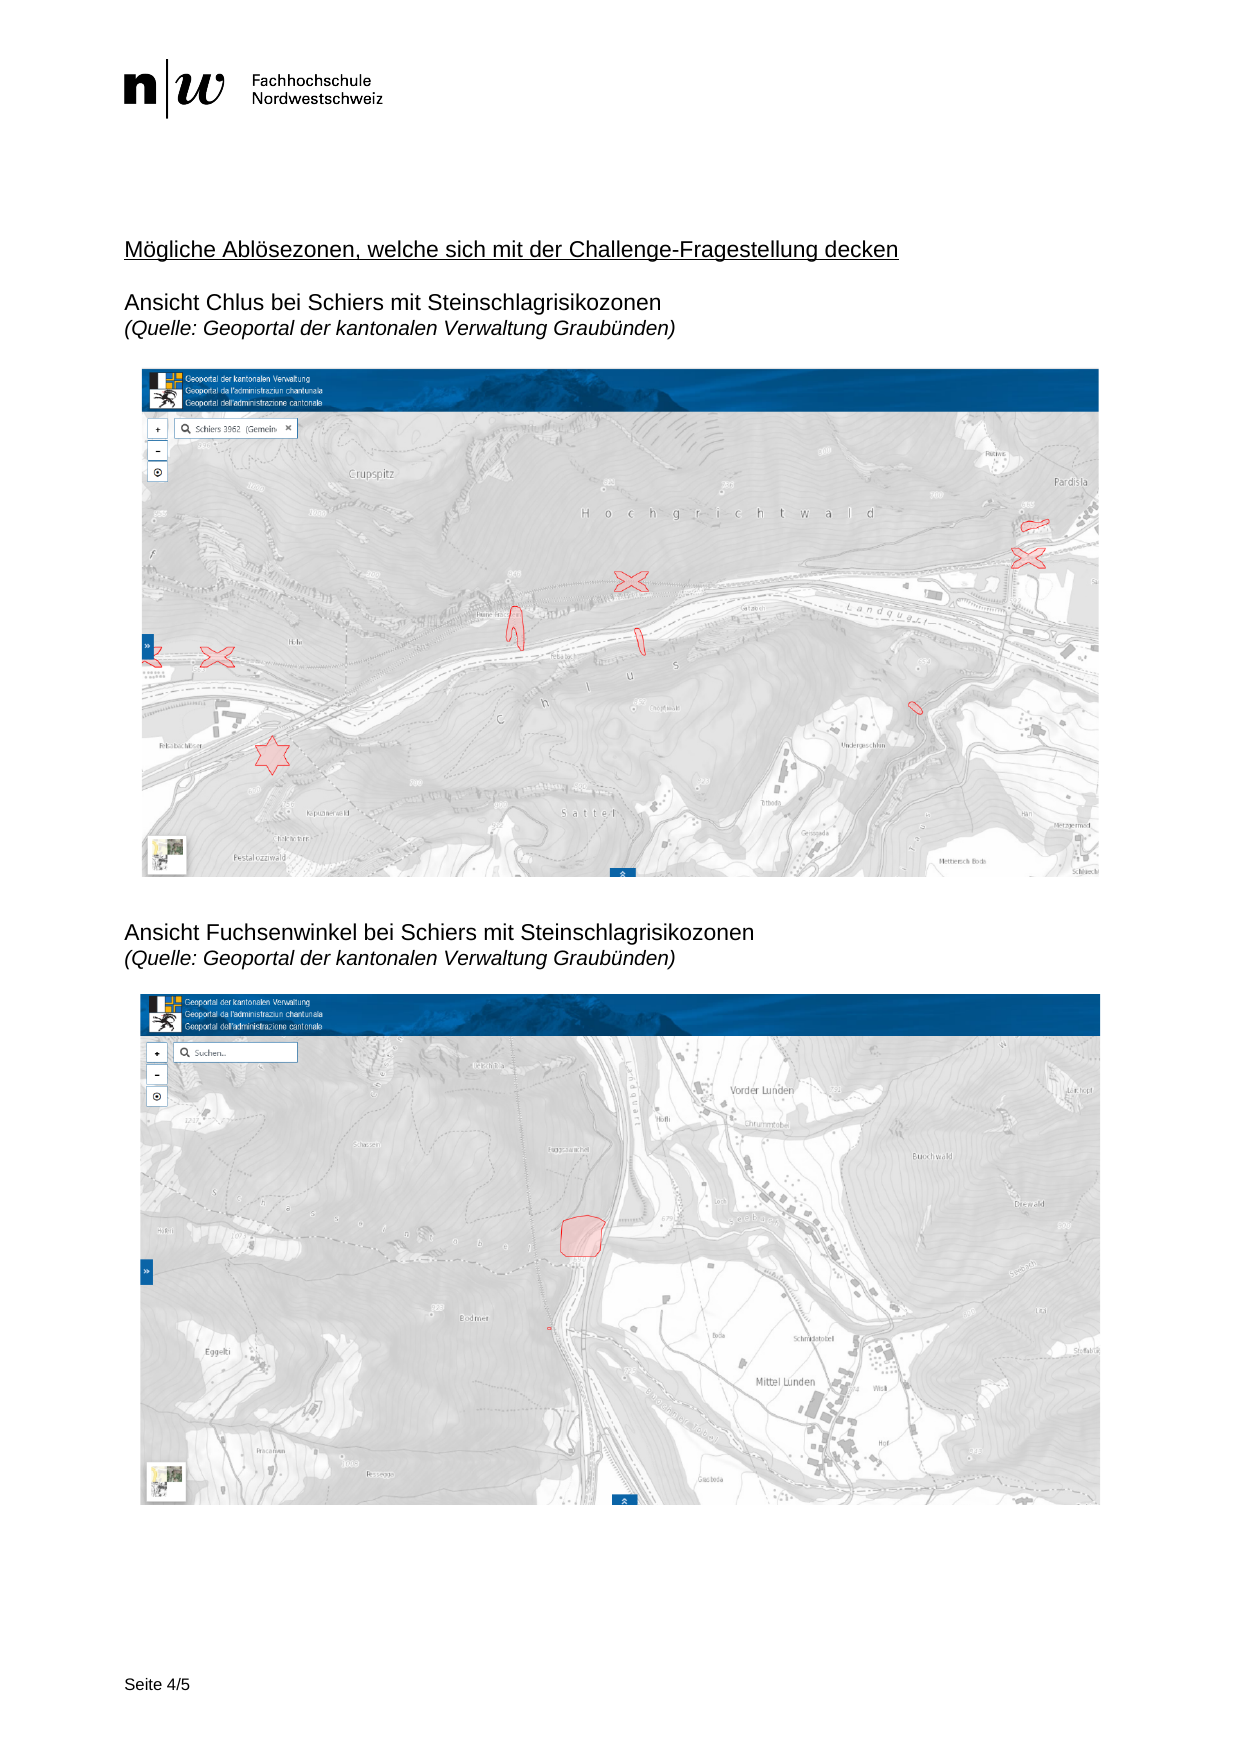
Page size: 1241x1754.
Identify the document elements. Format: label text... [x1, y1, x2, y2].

text (Quelle: Geoportal der kantonalen Verwaltung Graubünden) [124, 315, 1163, 339]
text Ansicht Chlus bei Schiers mit Steinschlagrisikozonen [124, 289, 1163, 315]
text (Quelle: Geoportal der kantonalen Verwaltung Graubünden) [124, 945, 1163, 969]
text Mögliche Ablösezonen, welche sich mit der Challenge-Fragestellung decken [124, 236, 1163, 263]
picture [140, 994, 1100, 1505]
text Ansicht Fuchsenwinkel bei Schiers mit Steinschlagrisikozonen [124, 919, 1163, 945]
picture [141, 367, 1099, 877]
picture [124, 59, 383, 119]
